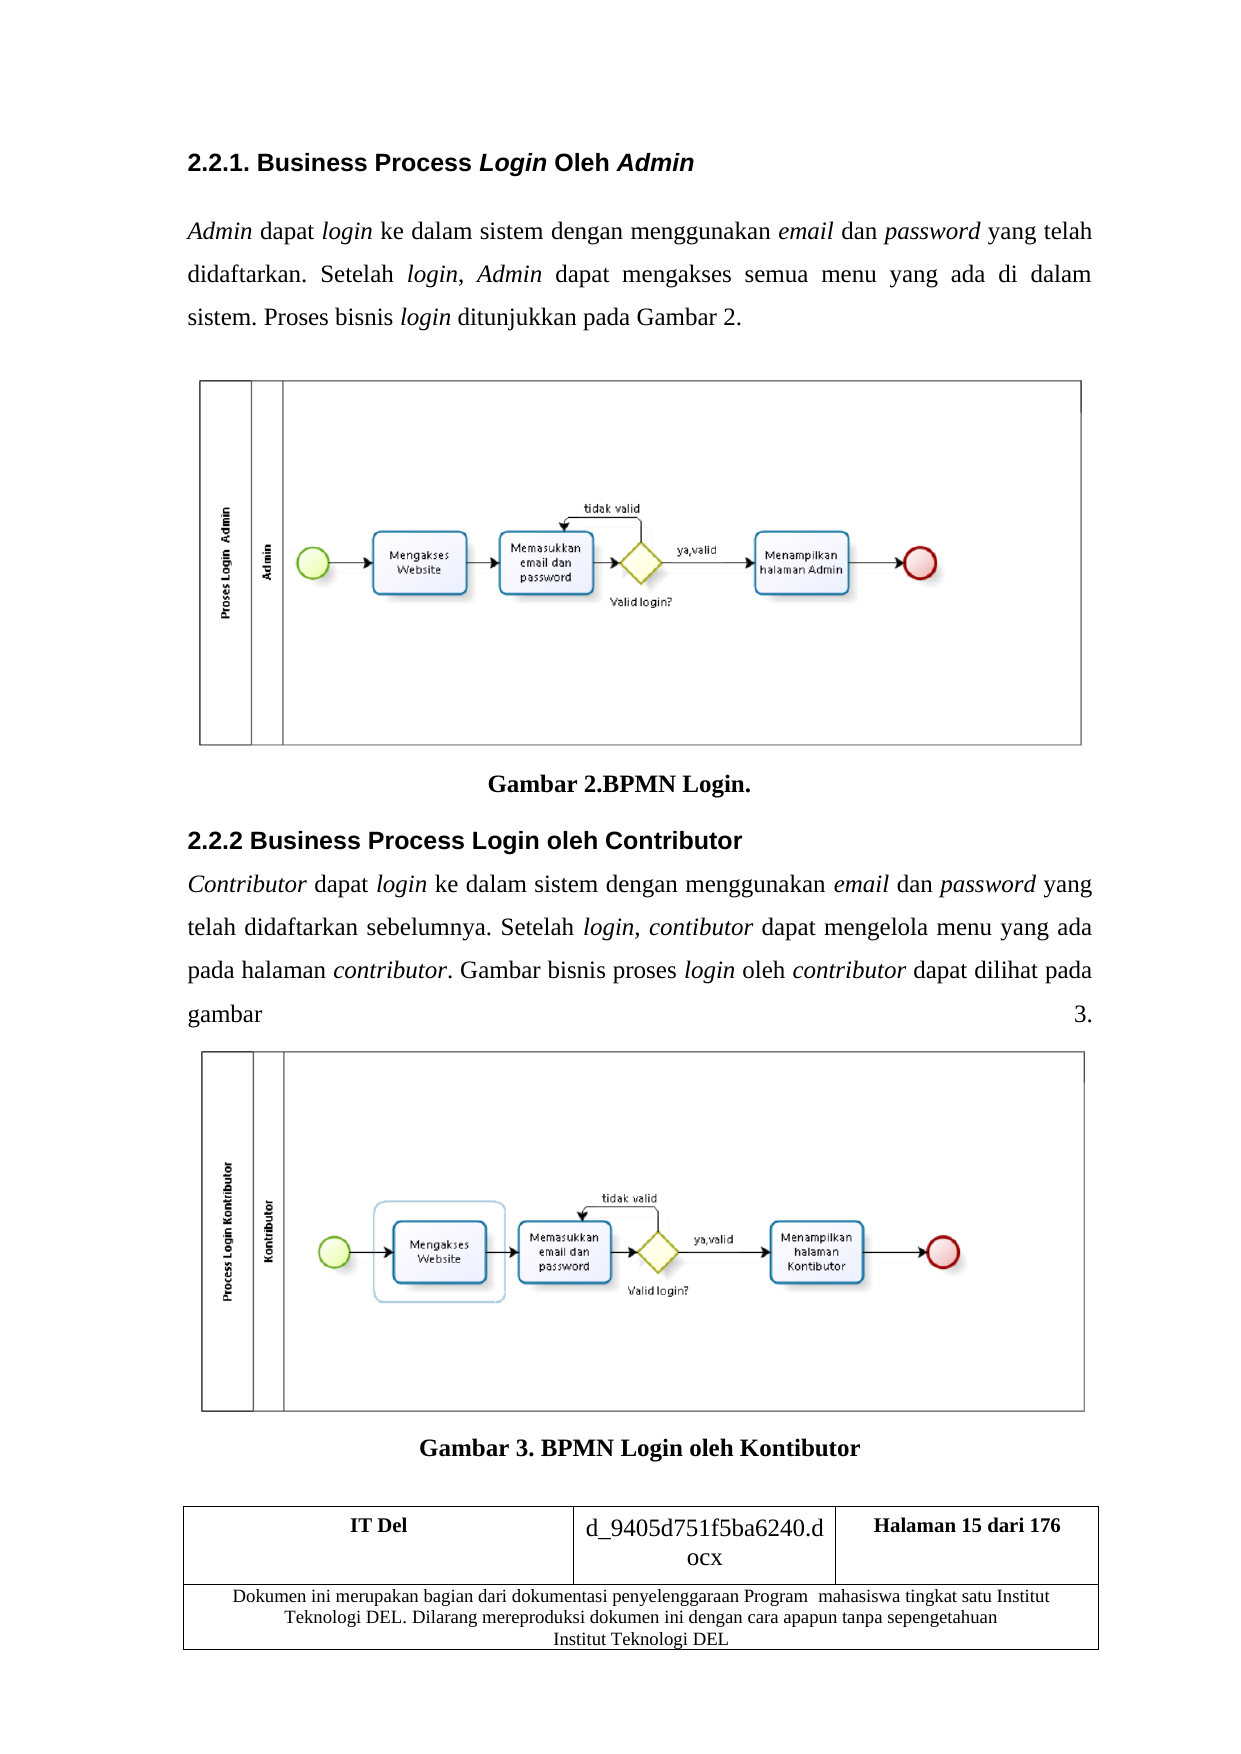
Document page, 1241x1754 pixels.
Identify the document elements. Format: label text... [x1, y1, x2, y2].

picture [187, 370, 1093, 755]
text Gambar 3. BPMN Login oleh Kontibutor [187, 1433, 1092, 1462]
picture [187, 1041, 1093, 1419]
text Contributor dapat login ke dalam sistem dengan menggunakan email dan password yang telah didaftarkan sebelumnya. Setelah login, contibutor dapat mengelola menu yang ada pada halaman contributor. Gambar bisnis proses login oleh contributor dapat dilihat pada gambar 3. [187, 869, 1092, 1041]
text 2.2.1. Business Process Login Oleh Admin [187, 148, 1092, 176]
text Gambar 2.BPMN Login. [187, 769, 1092, 797]
text 2.2.2 Business Process Login oleh Contributor [187, 826, 1092, 855]
text Admin dapat login ke dalam sistem dengan menggunakan email dan password yang telah didaftarkan. Setelah login, Admin dapat mengakses semua menu yang ada di dalam sistem. Proses bisnis login ditunjukkan pada Gambar 2. [187, 216, 1092, 331]
